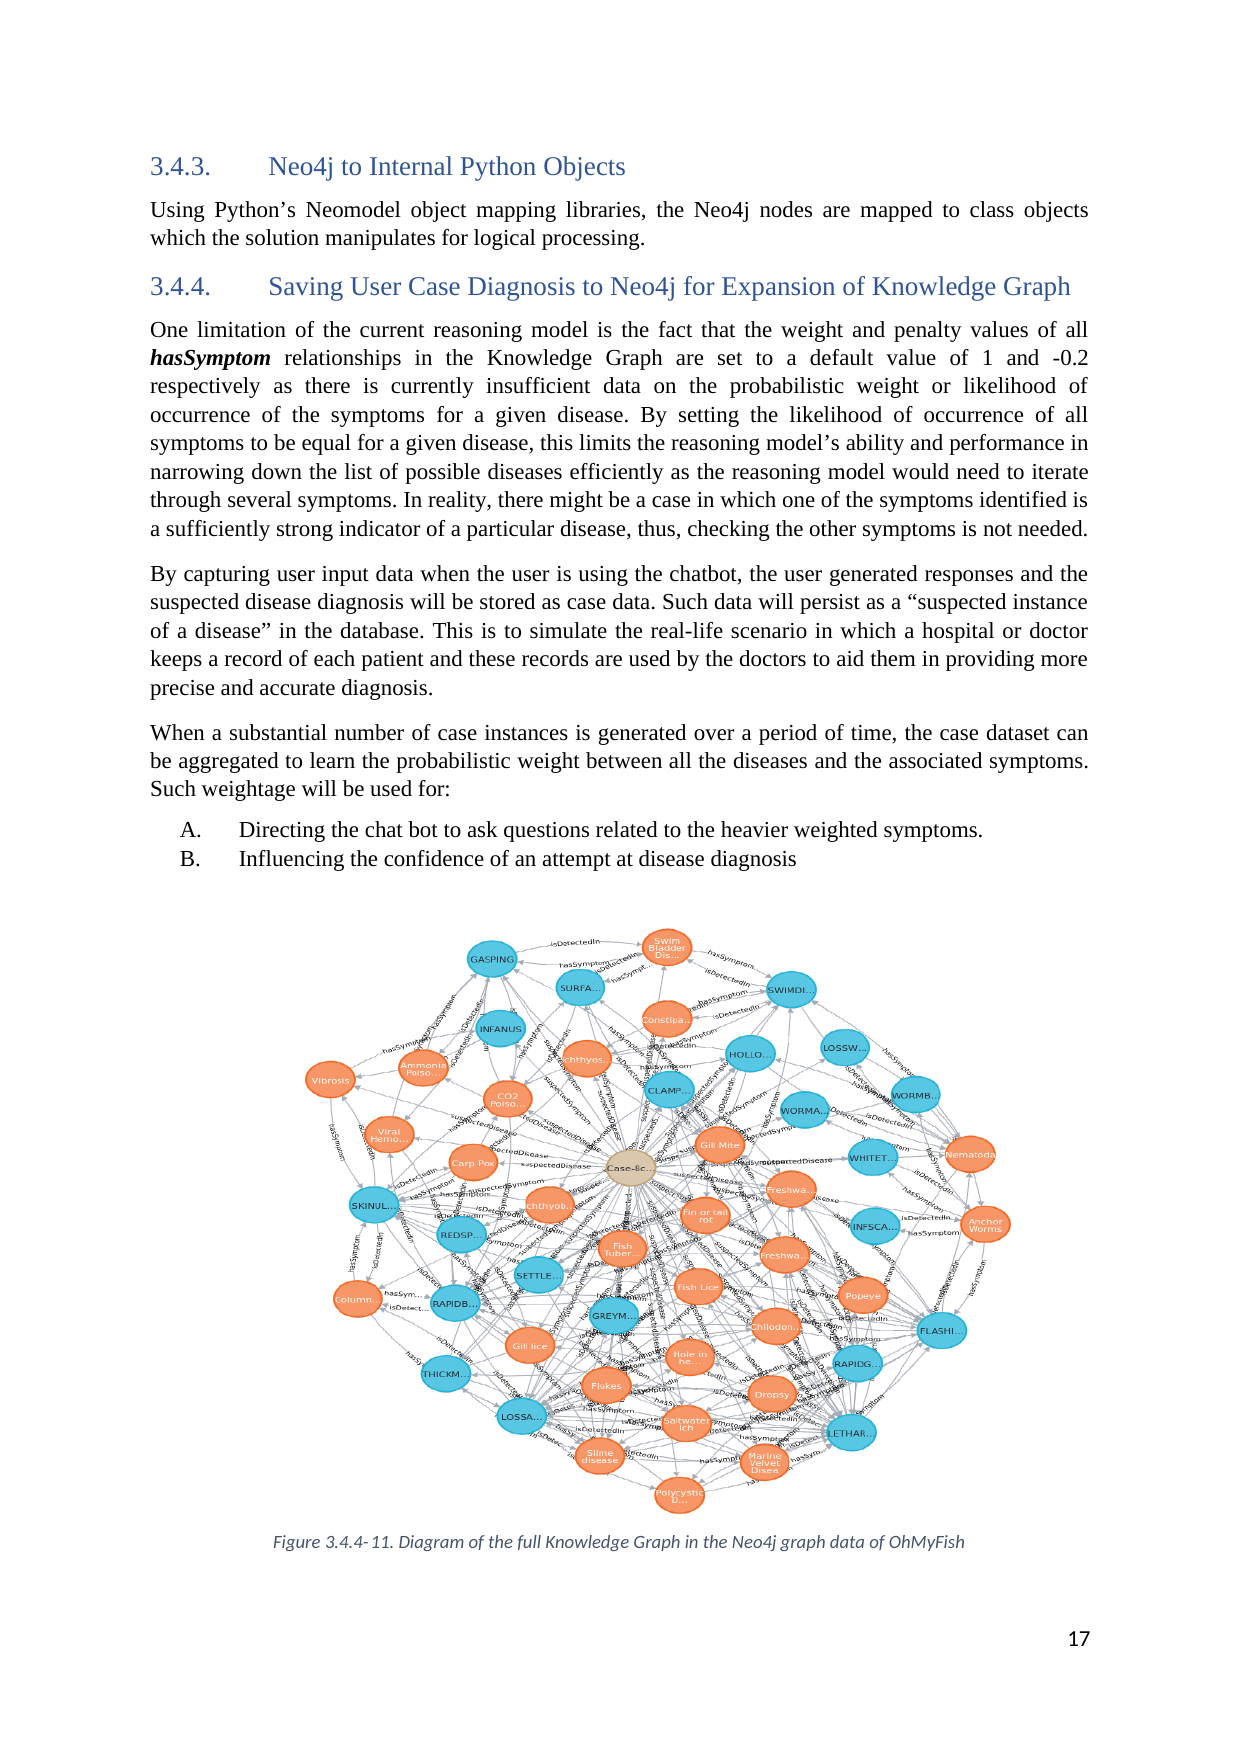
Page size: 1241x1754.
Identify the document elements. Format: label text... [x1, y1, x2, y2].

picture [302, 926, 1013, 1516]
text By capturing user input data when the user is using the chatbot, the user generated responses and the suspected disease diagnosis will be stored as case data. Such data will persist as a “suspected instance of a disease” in the database. This is to simulate the real-life scenario in which a hospital or doctor keeps a record of each patient and these records are used by the doctors to aid them in providing more precise and accurate diagnosis. [150, 560, 1090, 700]
subtitle Saving User Case Diagnosis to Neo4j for Expansion of Knowledge Graph [150, 269, 1090, 301]
subtitle Neo4j to Internal Python Objects [150, 150, 1090, 181]
list Influencing the confidence of an attempt at disease diagnosis [179, 845, 1090, 871]
text When a substantial number of case instances is generated over a period of time, the case dataset can be aggregated to learn the probabilistic weight between all the diseases and the associated symptoms. Such weightage will be used for: [150, 719, 1090, 802]
list Directing the chat bot to ask questions related to the heavier weighted symptoms. [179, 816, 1090, 843]
text One limitation of the current reasoning model is the fact that the weight and penalty values of all hasSymptom relationships in the Knowledge Graph are set to a default value of 1 and -0.2 respectively as there is currently insufficient data on the probabilistic weight or likelihood of occurrence of the symptoms for a given disease. By setting the likelihood of occurrence of all symptoms to be equal for a given disease, this limits the reasoning model’s ability and performance in narrowing down the list of possible diseases efficiently as the reasoning model would need to iterate through several symptoms. In reality, there might be a case in which one of the symptoms identified is a sufficiently strong indicator of a particular disease, thus, checking the other symptoms is not needed. [150, 316, 1090, 541]
text Using Python’s Neomodel object mapping libraries, the Neo4j nodes are mapped to class objects which the solution manipulates for logical processing. [150, 196, 1090, 251]
